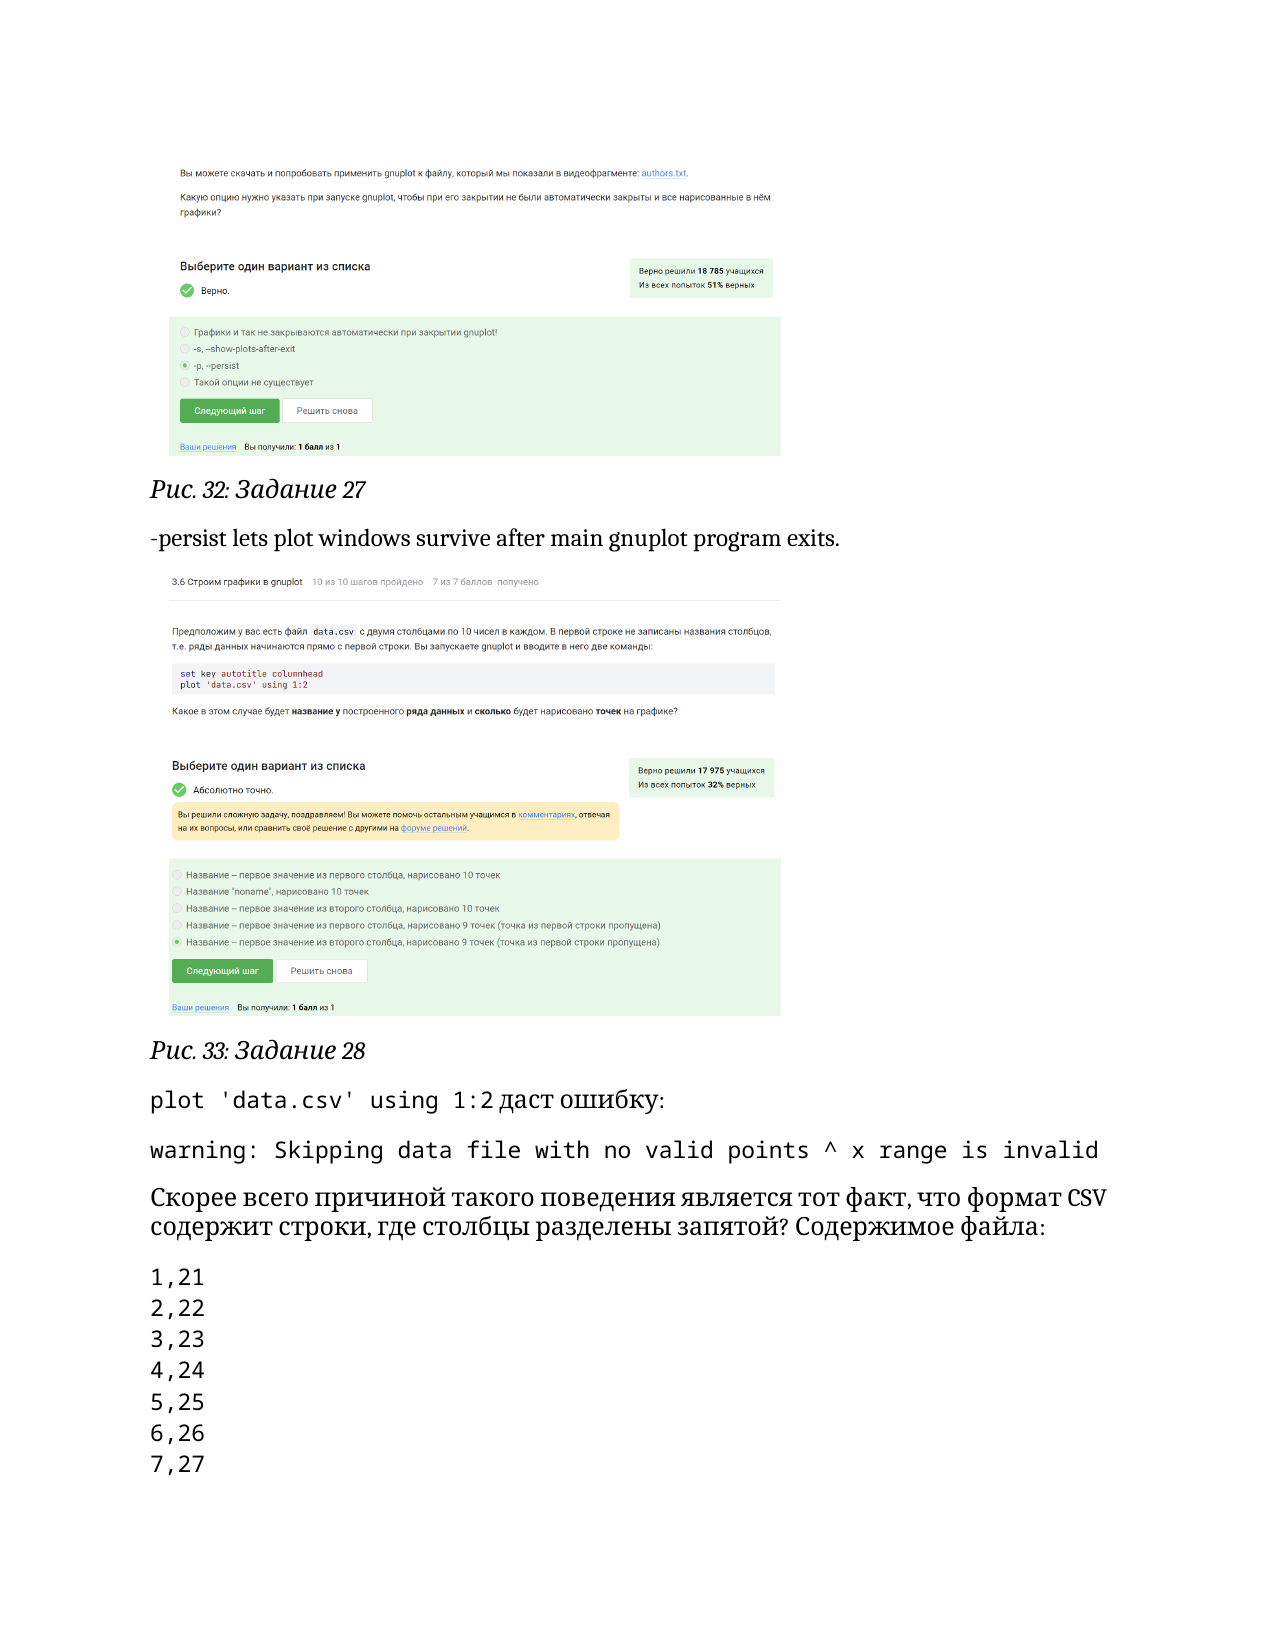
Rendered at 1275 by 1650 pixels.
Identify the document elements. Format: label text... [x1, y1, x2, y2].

text Рис. 32: Задание 27 [150, 476, 1125, 505]
picture [168, 571, 782, 1016]
text warning: Skipping data file with no valid points ^ x range is invalid [150, 1134, 1125, 1166]
text Скорее всего причиной такого поведения является тот факт, что формат CSV содержит строки, где столбцы разделены запятой? Содержимое файла: [150, 1184, 1125, 1242]
text -persist lets plot windows survive after main gnuplot program exits. [150, 523, 1125, 552]
text plot 'data.csv' using 1:2 даст ошибку: [150, 1084, 1125, 1116]
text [150, 1261, 1125, 1479]
text Рис. 33: Задание 28 [150, 1037, 1125, 1066]
picture [168, 150, 782, 456]
